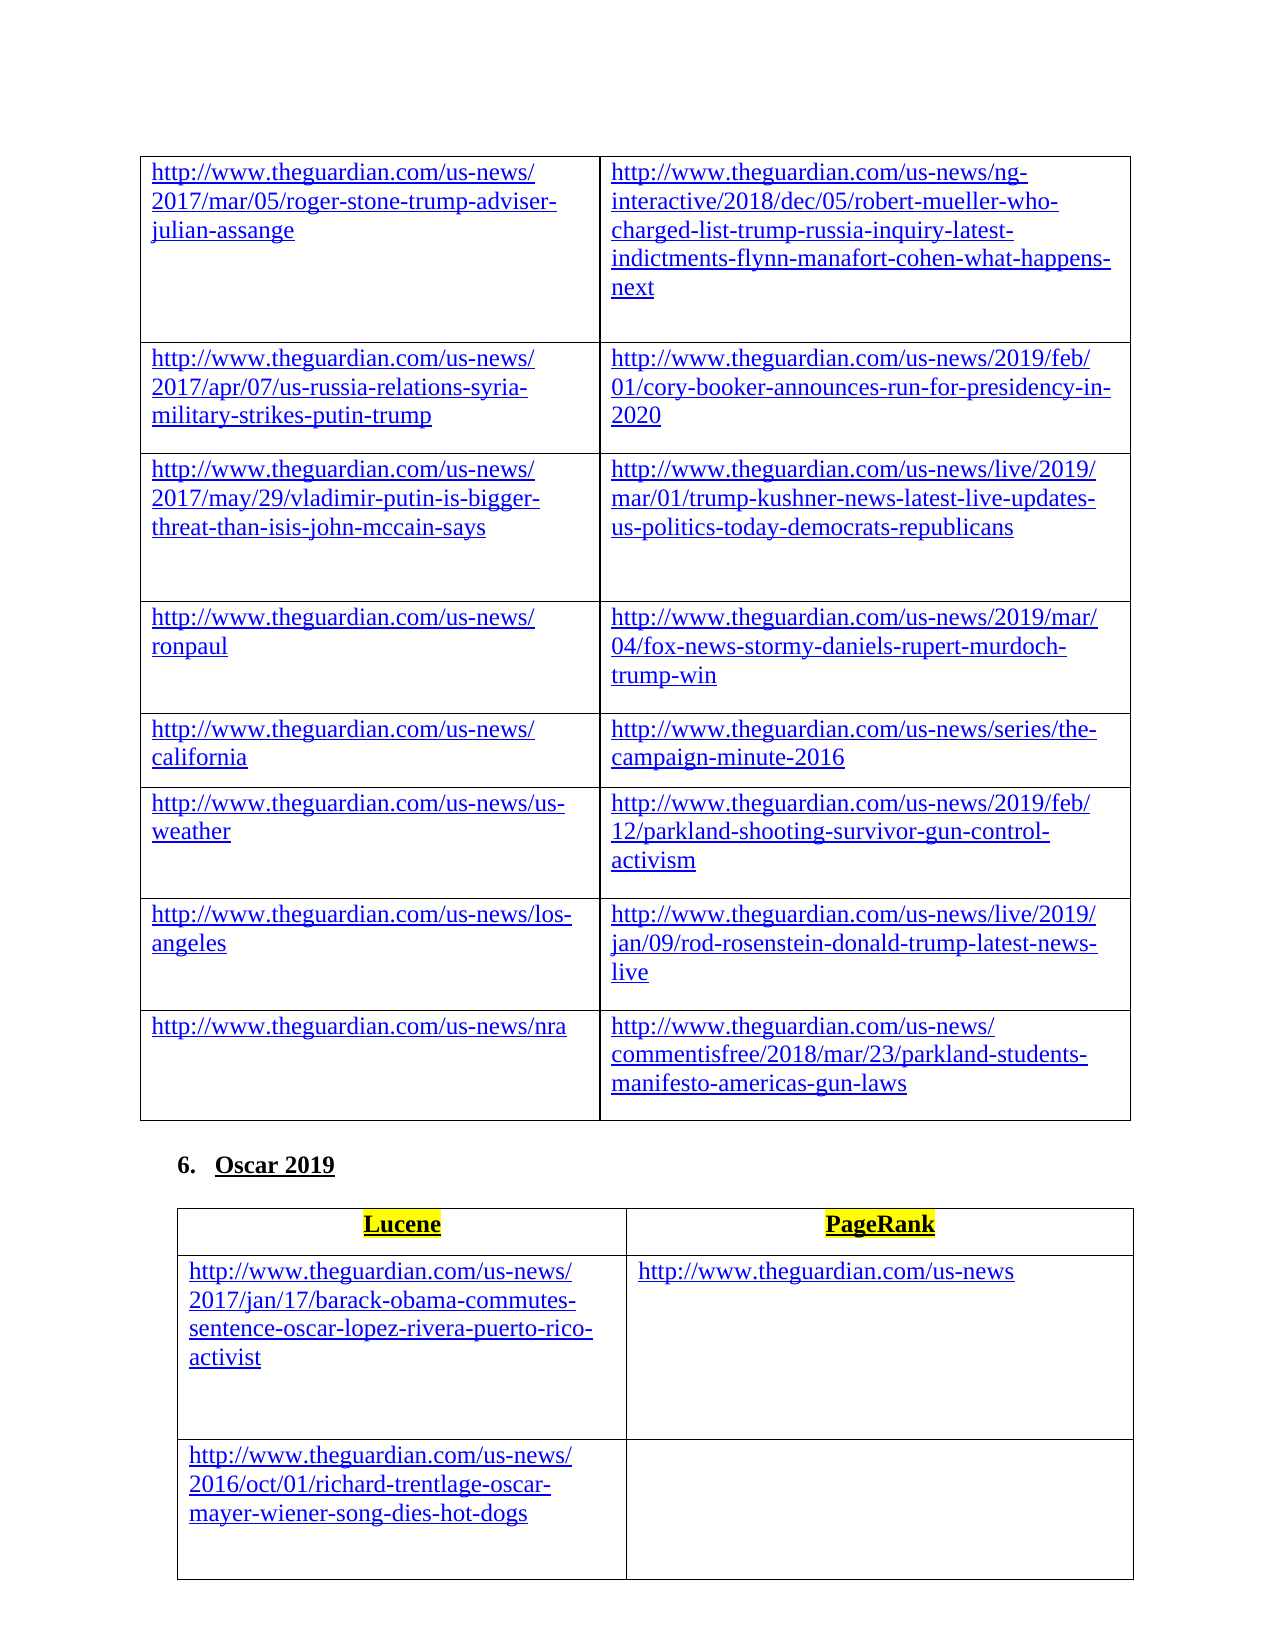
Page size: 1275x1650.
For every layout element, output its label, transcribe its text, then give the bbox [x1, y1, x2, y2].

table_cell http://www.theguardian.com/us-news/commentisfree/2018/mar/23/parkland-students-manifesto-americas-gun-laws [601, 1011, 1130, 1120]
table_cell http://www.theguardian.com/us-news/us-weather [141, 788, 599, 898]
table_cell [627, 1440, 1133, 1578]
table_cell http://www.theguardian.com/us-news/live/2019/jan/09/rod-rosenstein-donald-trump-latest-news-live [601, 899, 1130, 1010]
table_cell http://www.theguardian.com/us-news/2019/mar/04/fox-news-stormy-daniels-rupert-murdoch-trump-win [601, 602, 1130, 713]
table_cell http://www.theguardian.com/us-news/live/2019/mar/01/trump-kushner-news-latest-live-updates-us-politics-today-democrats-republicans [601, 454, 1130, 601]
table_cell http://www.theguardian.com/us-news/2017/may/29/vladimir-putin-is-bigger-threat-than-isis-john-mccain-says [141, 454, 599, 601]
table_cell http://www.theguardian.com/us-news/nra [141, 1011, 599, 1120]
table_cell http://www.theguardian.com/us-news/2017/apr/07/us-russia-relations-syria-military-strikes-putin-trump [141, 343, 599, 453]
table_header Lucene [178, 1209, 626, 1255]
table_cell http://www.theguardian.com/us-news/2017/mar/05/roger-stone-trump-adviser-julian-assange [141, 157, 599, 342]
table_cell http://www.theguardian.com/us-news/ronpaul [141, 602, 599, 713]
list Oscar 2019 [177, 1150, 1210, 1179]
table_cell http://www.theguardian.com/us-news/2017/jan/17/barack-obama-commutes-sentence-oscar-lopez-rivera-puerto-rico-activist [178, 1256, 626, 1439]
table_cell http://www.theguardian.com/us-news/2019/feb/12/parkland-shooting-survivor-gun-control-activism [601, 788, 1130, 898]
table_cell http://www.theguardian.com/us-news [627, 1256, 1133, 1439]
table_header PageRank [627, 1209, 1133, 1255]
table_cell http://www.theguardian.com/us-news/los-angeles [141, 899, 599, 1010]
table_cell http://www.theguardian.com/us-news/ng-interactive/2018/dec/05/robert-mueller-who-charged-list-trump-russia-inquiry-latest-indictments-flynn-manafort-cohen-what-happens-next [601, 157, 1130, 342]
table_cell http://www.theguardian.com/us-news/2019/feb/01/cory-booker-announces-run-for-presidency-in-2020 [601, 343, 1130, 453]
table_cell http://www.theguardian.com/us-news/2016/oct/01/richard-trentlage-oscar-mayer-wiener-song-dies-hot-dogs [178, 1440, 626, 1578]
table_cell http://www.theguardian.com/us-news/series/the-campaign-minute-2016 [601, 714, 1130, 787]
table_cell http://www.theguardian.com/us-news/california [141, 714, 599, 787]
